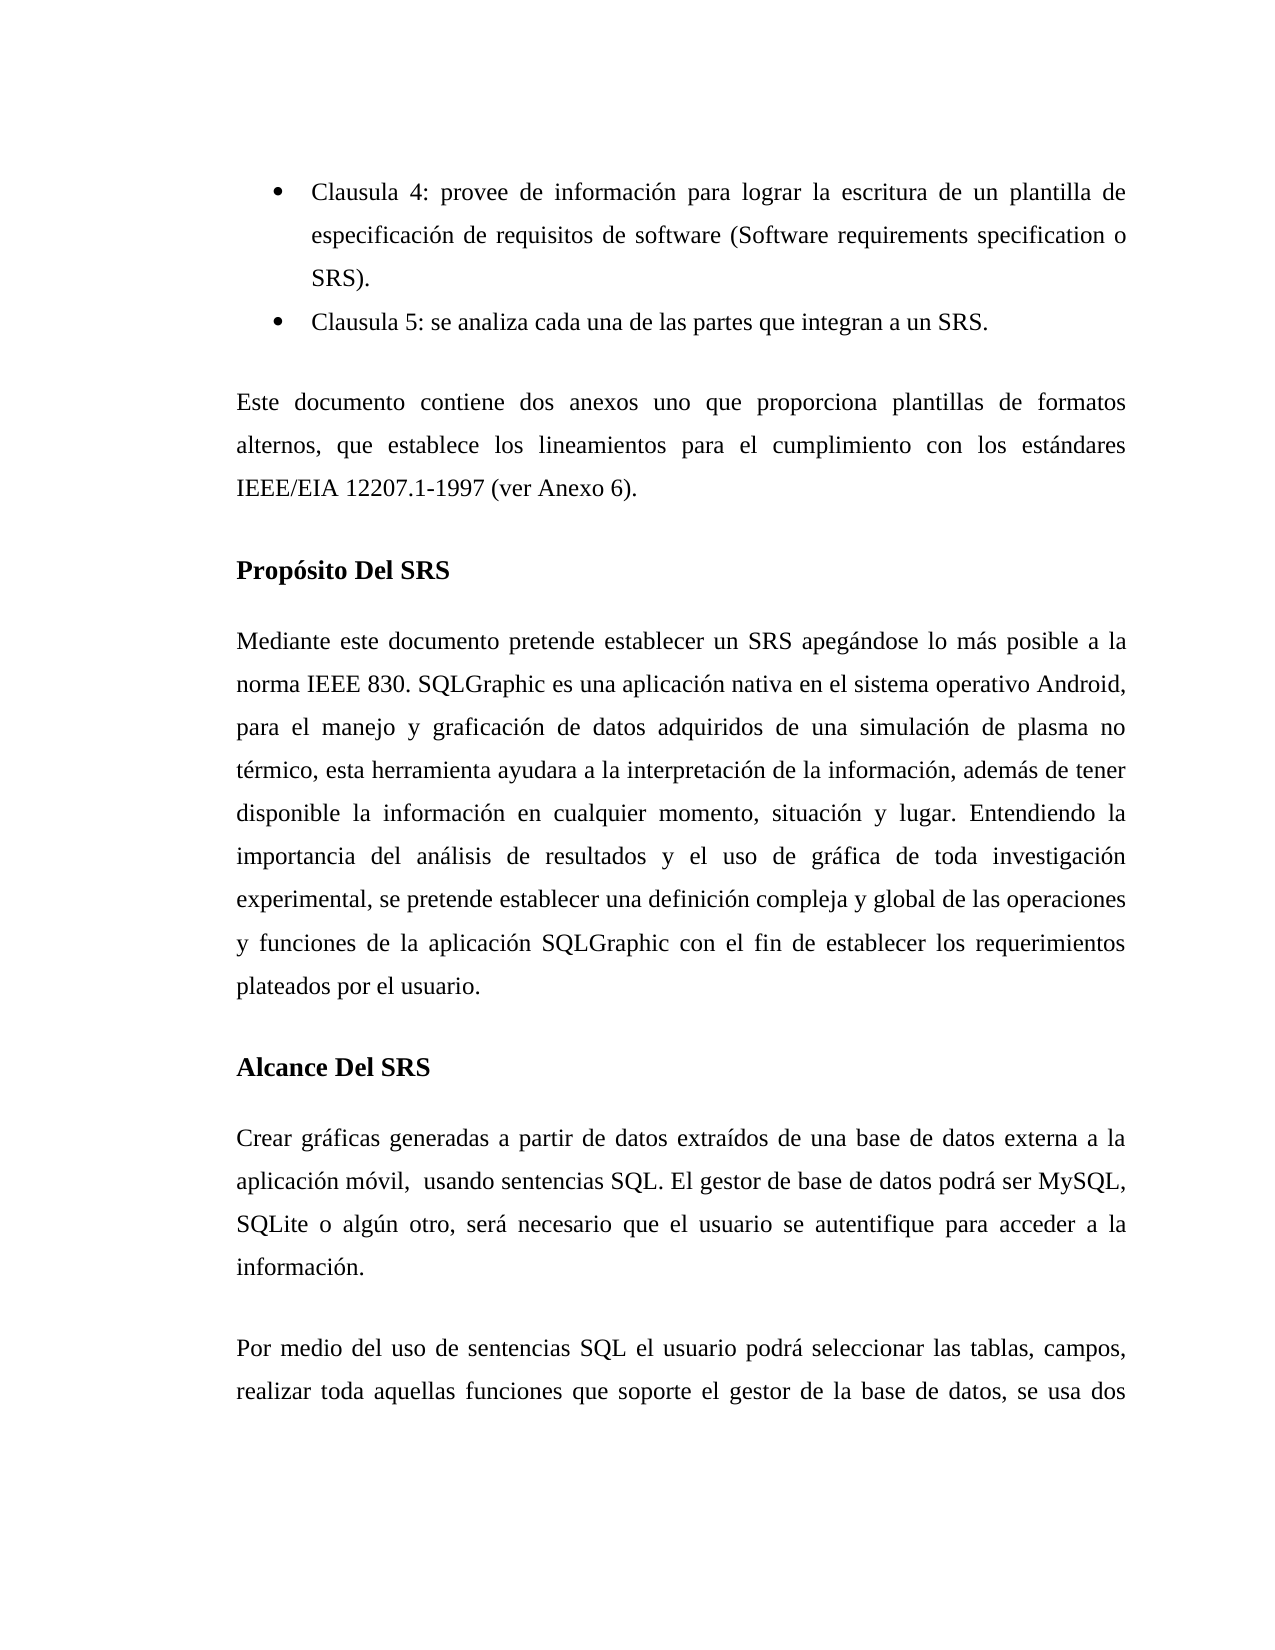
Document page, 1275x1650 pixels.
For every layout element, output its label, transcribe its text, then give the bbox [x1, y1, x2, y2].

subtitle Alcance Del SRS [236, 1051, 1127, 1082]
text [236, 1333, 1127, 1405]
list Clausula 4: provee de información para lograr la escritura de un plantilla de especificación de requisitos de software (Software requirements specification o SRS). [274, 177, 1127, 292]
subtitle Propósito Del SRS [236, 554, 1127, 585]
text Este documento contiene dos anexos uno que proporciona plantillas de formatos alternos, que establece los lineamientos para el cumplimiento con los estándares IEEE/EIA 12207.1-1997 (ver Anexo 6). [236, 387, 1127, 502]
text Mediante este documento pretende establecer un SRS apegándose lo más posible a la norma IEEE 830. SQLGraphic es una aplicación nativa en el sistema operativo Android, para el manejo y graficación de datos adquiridos de una simulación de plasma no térmico, esta herramienta ayudara a la interpretación de la información, además de tener disponible la información en cualquier momento, situación y lugar. Entendiendo la importancia del análisis de resultados y el uso de gráfica de toda investigación experimental, se pretende establecer una definición compleja y global de las operaciones y funciones de la aplicación SQLGraphic con el fin de establecer los requerimientos plateados por el usuario. [236, 626, 1127, 999]
list Clausula 5: se analiza cada una de las partes que integran a un SRS. [274, 307, 1127, 335]
text Crear gráficas generadas a partir de datos extraídos de una base de datos externa a la aplicación móvil, usando sentencias SQL. El gestor de base de datos podrá ser MySQL, SQLite o algún otro, será necesario que el usuario se autentifique para acceder a la información. [236, 1123, 1127, 1281]
